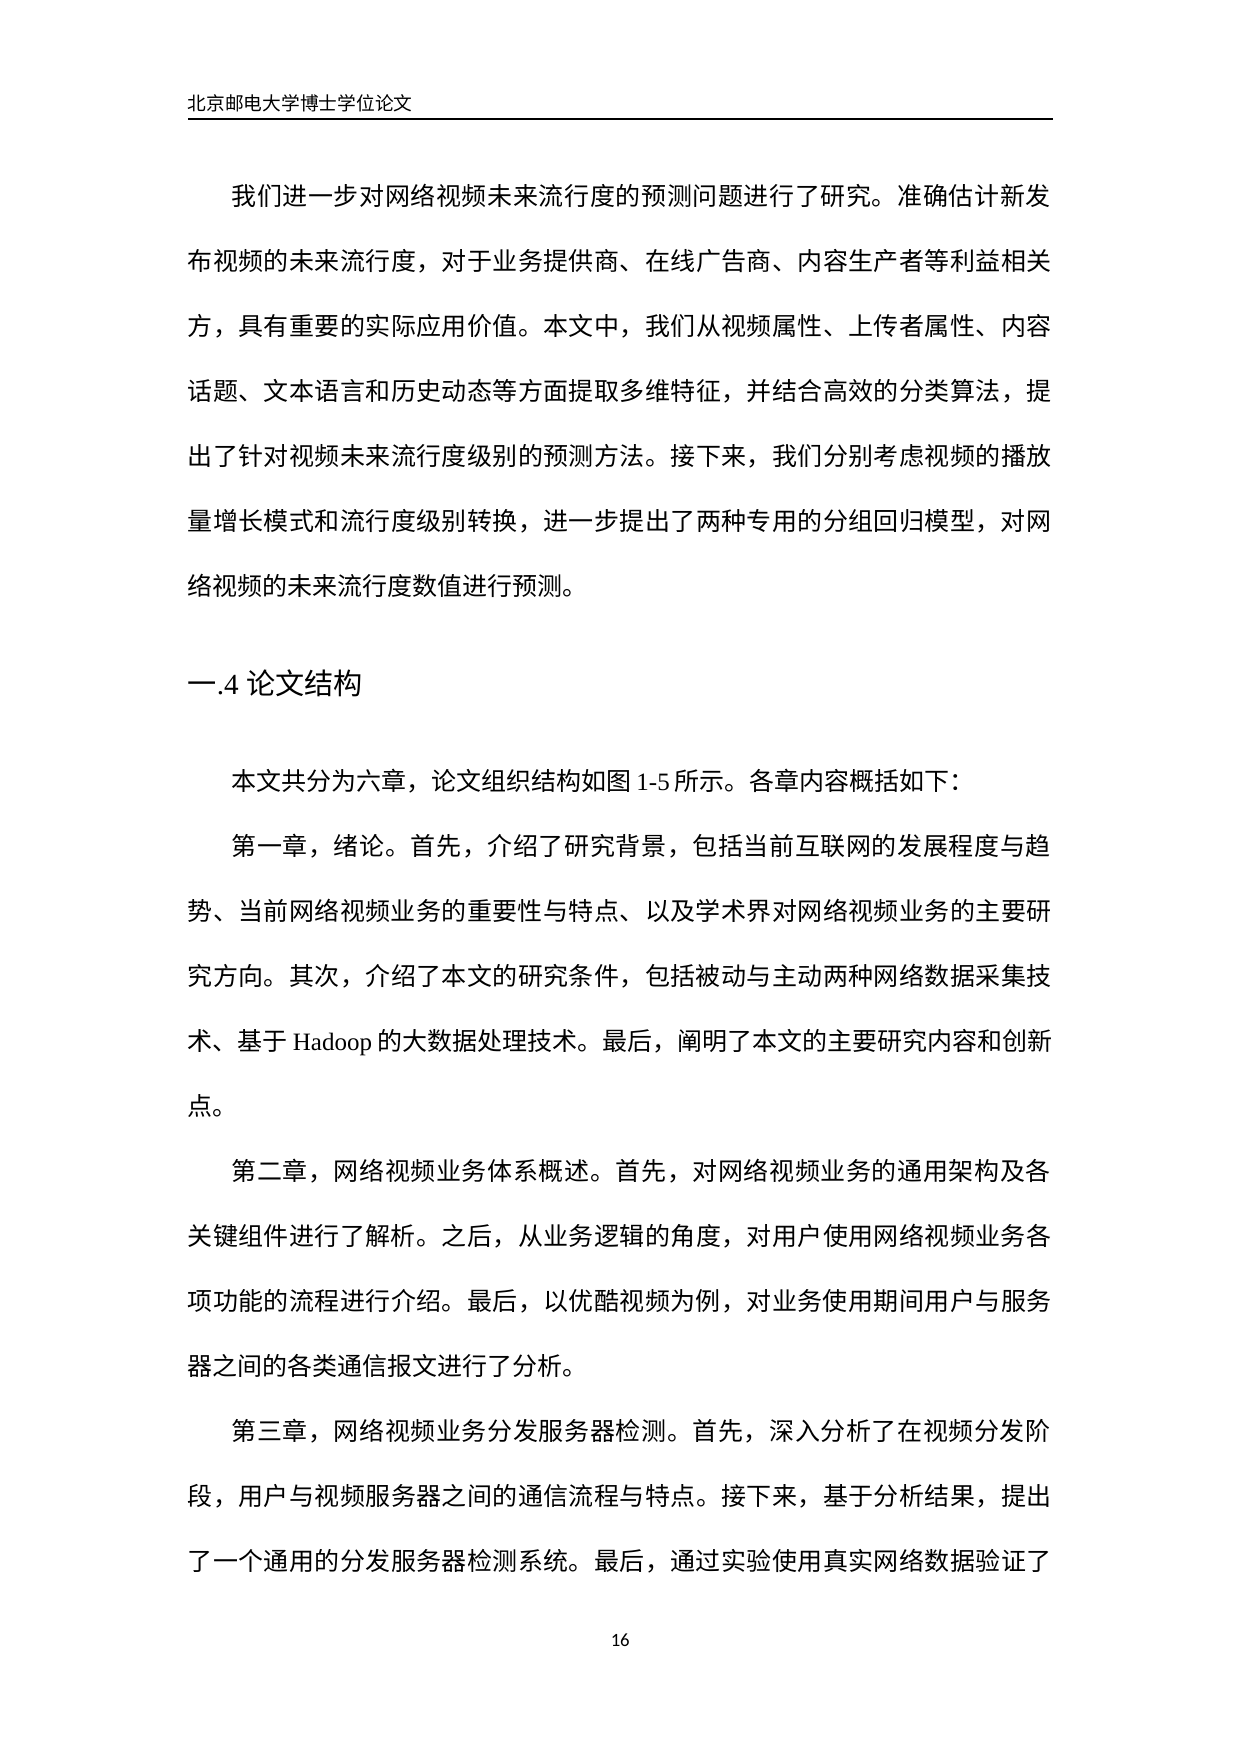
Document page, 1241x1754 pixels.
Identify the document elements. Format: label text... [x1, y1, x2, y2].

text 我们进一步对网络视频未来流行度的预测问题进行了研究。准确估计新发布视频的未来流行度，对于业务提供商、在线广告商、内容生产者等利益相关方，具有重要的实际应用价值。本文中，我们从视频属性、上传者属性、内容话题、文本语言和历史动态等方面提取多维特征，并结合高效的分类算法，提出了针对视频未来流行度级别的预测方法。接下来，我们分别考虑视频的播放量增长模式和流行度级别转换，进一步提出了两种专用的分组回归模型，对网络视频的未来流行度数值进行预测。 [187, 162, 1053, 617]
text 第二章，网络视频业务体系概述。首先，对网络视频业务的通用架构及各关键组件进行了解析。之后，从业务逻辑的角度，对用户使用网络视频业务各项功能的流程进行介绍。最后，以优酷视频为例，对业务使用期间用户与服务器之间的各类通信报文进行了分析。 [187, 1137, 1053, 1397]
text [187, 1397, 1053, 1592]
text 第一章，绪论。首先，介绍了研究背景，包括当前互联网的发展程度与趋势、当前网络视频业务的重要性与特点、以及学术界对网络视频业务的主要研究方向。其次，介绍了本文的研究条件，包括被动与主动两种网络数据采集技术、基于Hadoop的大数据处理技术。最后，阐明了本文的主要研究内容和创新点。 [187, 812, 1053, 1137]
text 本文共分为六章，论文组织结构如图1-5所示。各章内容概括如下： [231, 747, 1053, 812]
text 论文结构 [187, 649, 1053, 714]
